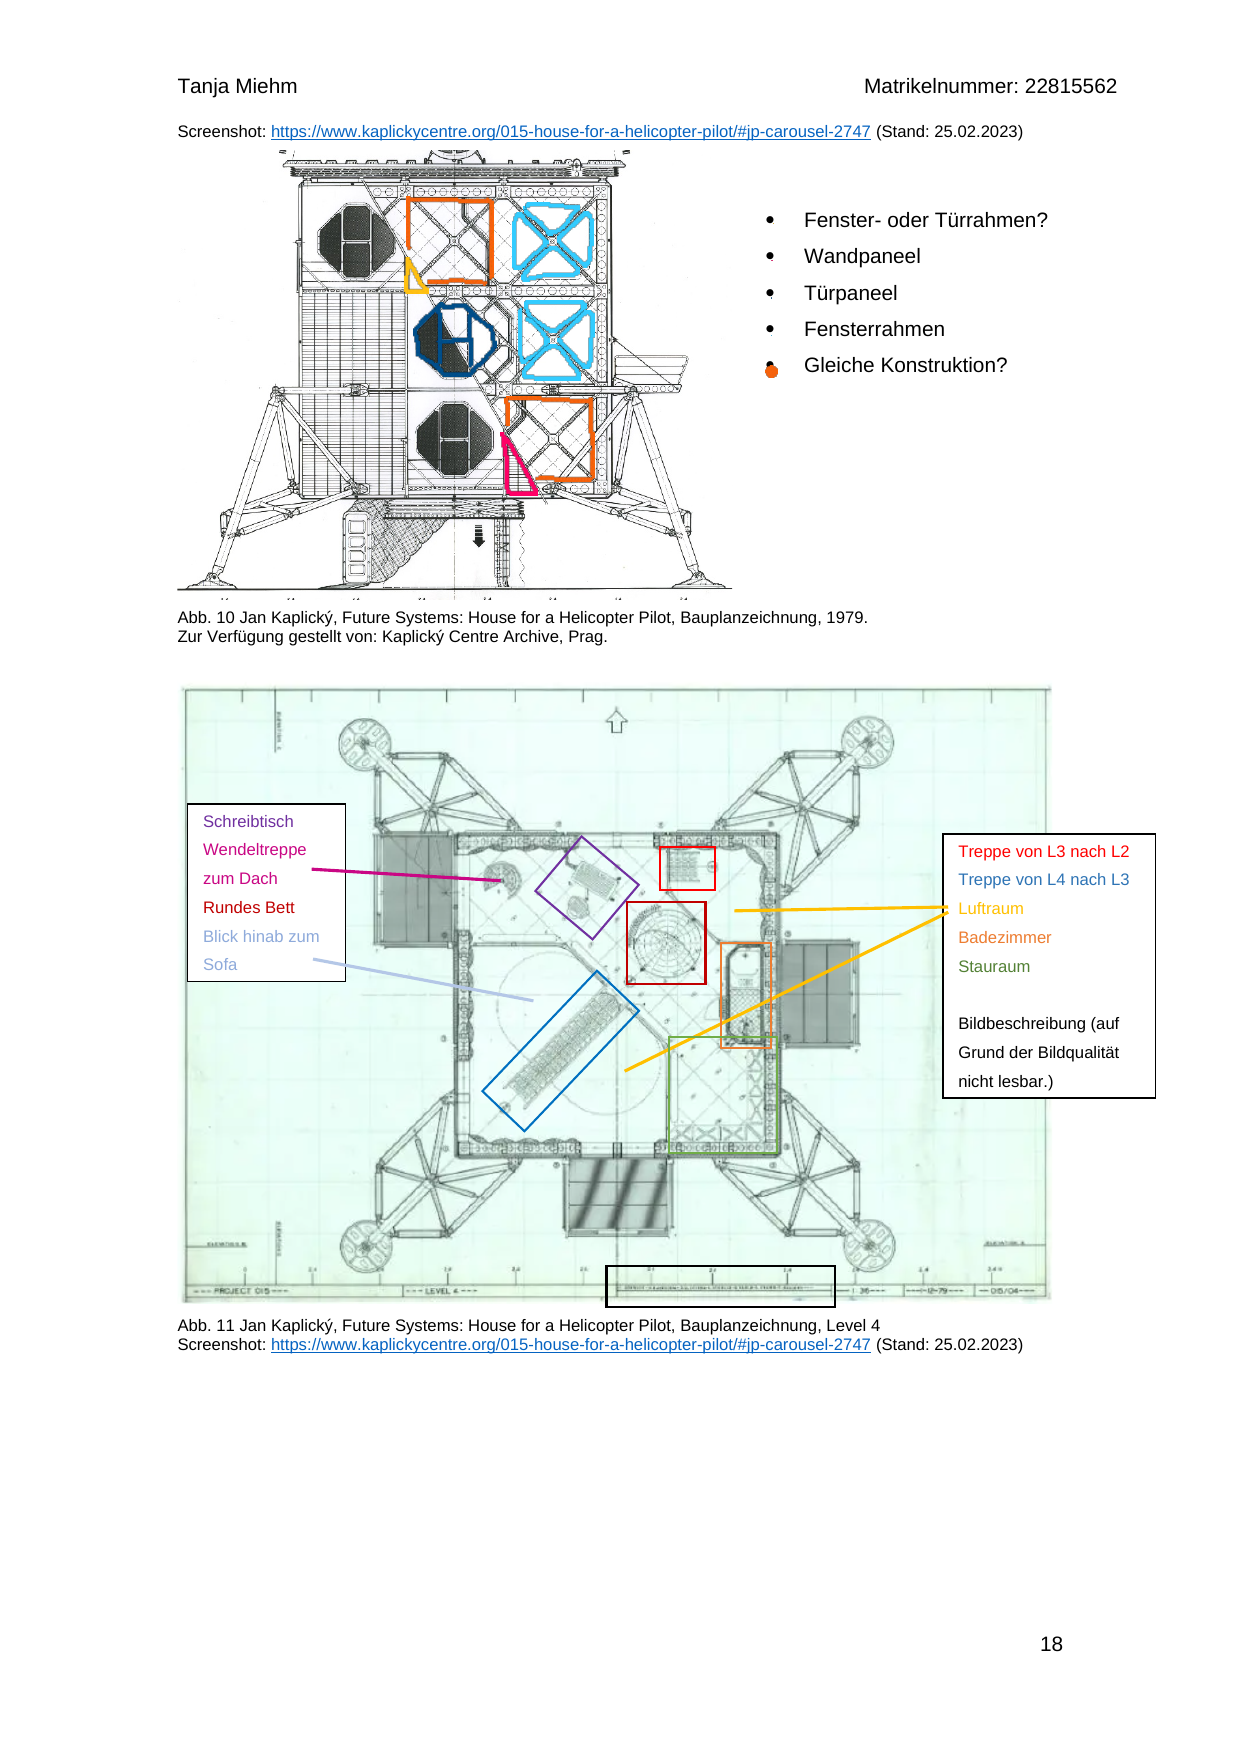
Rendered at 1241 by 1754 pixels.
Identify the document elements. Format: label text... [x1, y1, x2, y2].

text Abb. 11 Jan Kaplický, Future Systems: House for a Helicopter Pilot, Bauplanzeichnung, Level 4 [177, 1316, 1063, 1335]
picture [670, 1038, 686, 1046]
picture [608, 1267, 834, 1304]
picture [177, 150, 733, 600]
text Screenshot: https://www.kaplickycentre.org/015-house-for-a-helicopter-pilot/#jp-carousel-2747 (Stand: 25.02.2023) [177, 1335, 1063, 1354]
text Zur Verfügung gestellt von: Kaplický Centre Archive, Prag. [177, 627, 1063, 646]
picture [765, 365, 778, 378]
picture [722, 1002, 770, 1036]
picture [670, 1038, 776, 1152]
text Screenshot: https://www.kaplickycentre.org/015-house-for-a-helicopter-pilot/#jp-carousel-2747 (Stand: 25.02.2023) [177, 122, 1063, 141]
picture [177, 680, 1053, 1304]
picture [702, 1027, 720, 1036]
picture [722, 1038, 770, 1047]
text Abb. 10 Jan Kaplický, Future Systems: House for a Helicopter Pilot, Bauplanzeichnung, 1979. [177, 608, 1063, 627]
picture [722, 944, 770, 1021]
